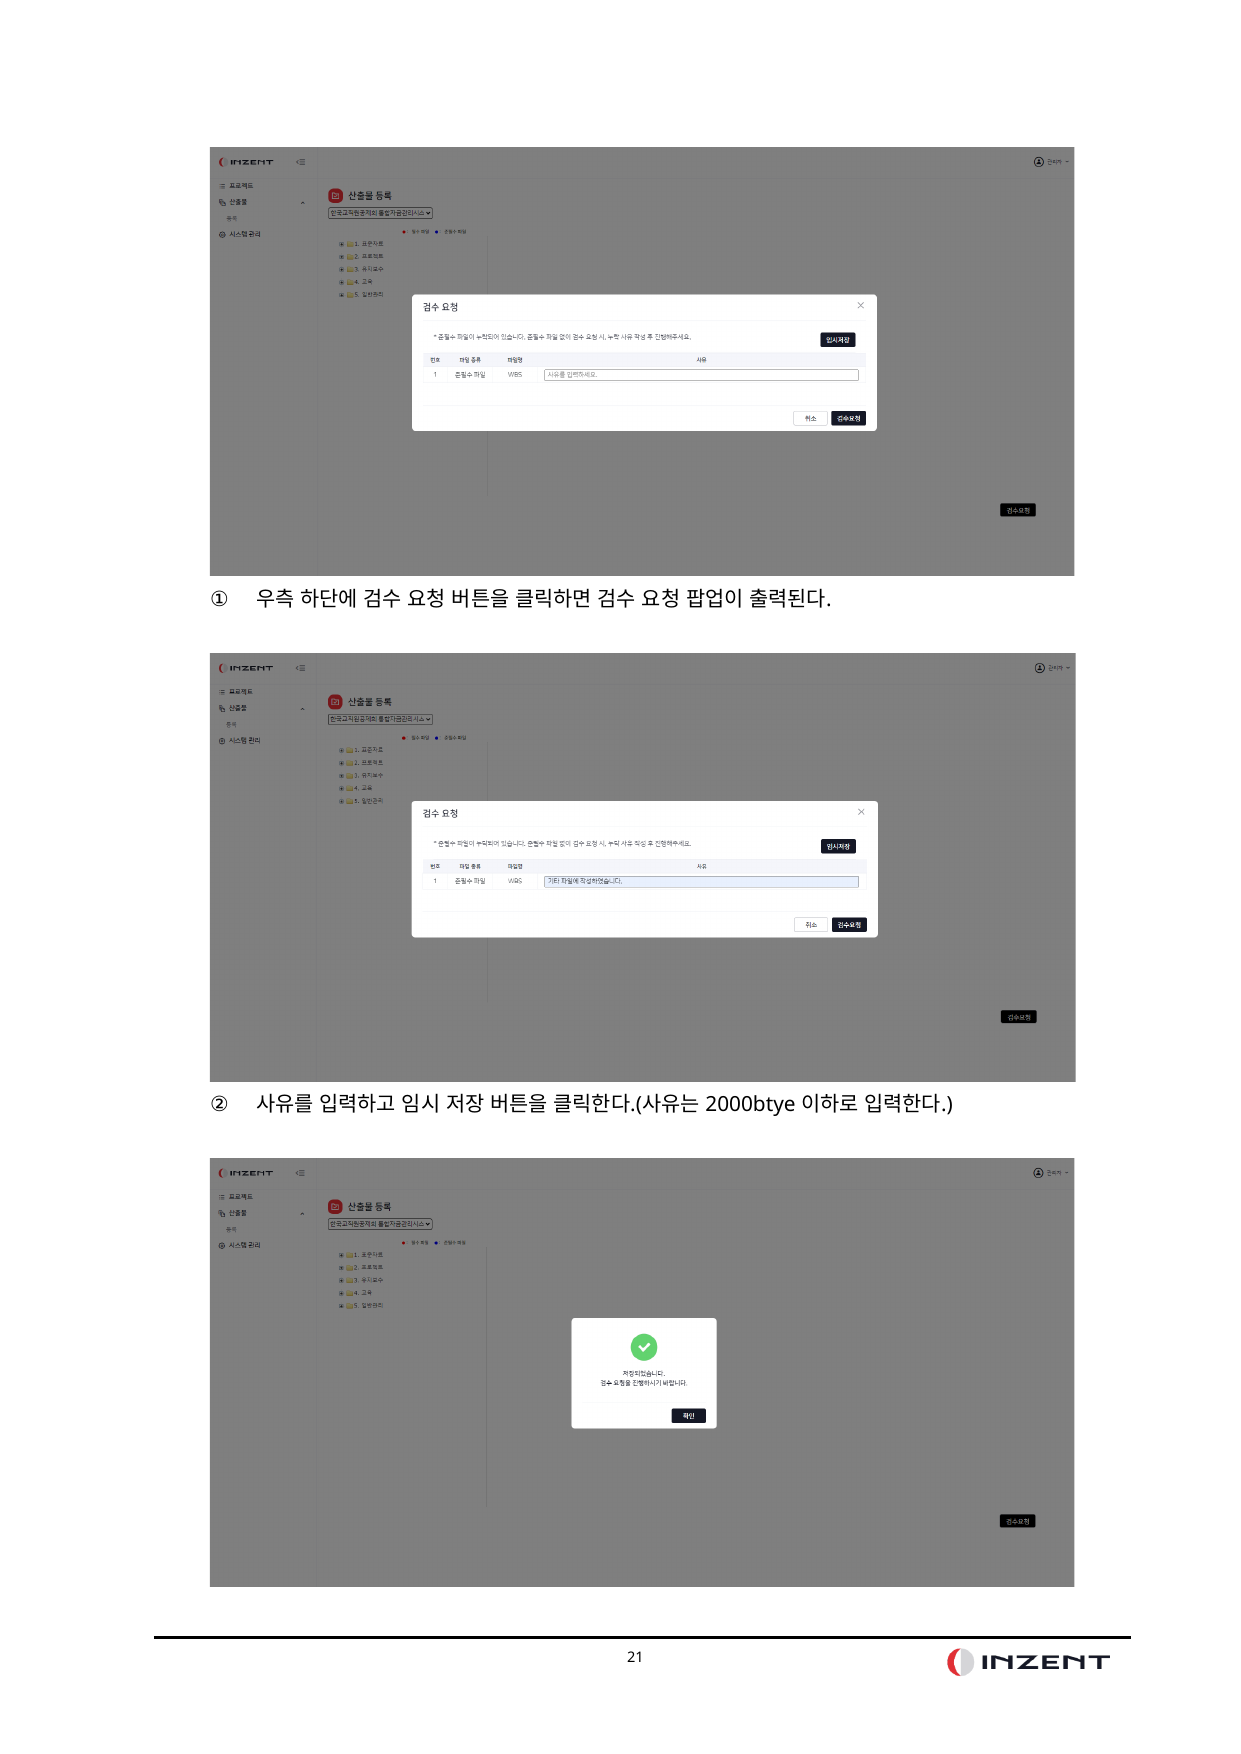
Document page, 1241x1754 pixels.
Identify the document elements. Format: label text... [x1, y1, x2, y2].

picture [937, 1646, 1120, 1678]
picture [209, 147, 1075, 576]
picture [209, 653, 1076, 1082]
picture [209, 1158, 1075, 1587]
list 사유를 입력하고 임시 저장 버튼을 클릭한다.(사유는 2000btye 이하로 입력한다.) [210, 1088, 1166, 1118]
list 우측 하단에 검수 요청 버튼을 클릭하면 검수 요청 팝업이 출력된다. [210, 582, 1166, 612]
